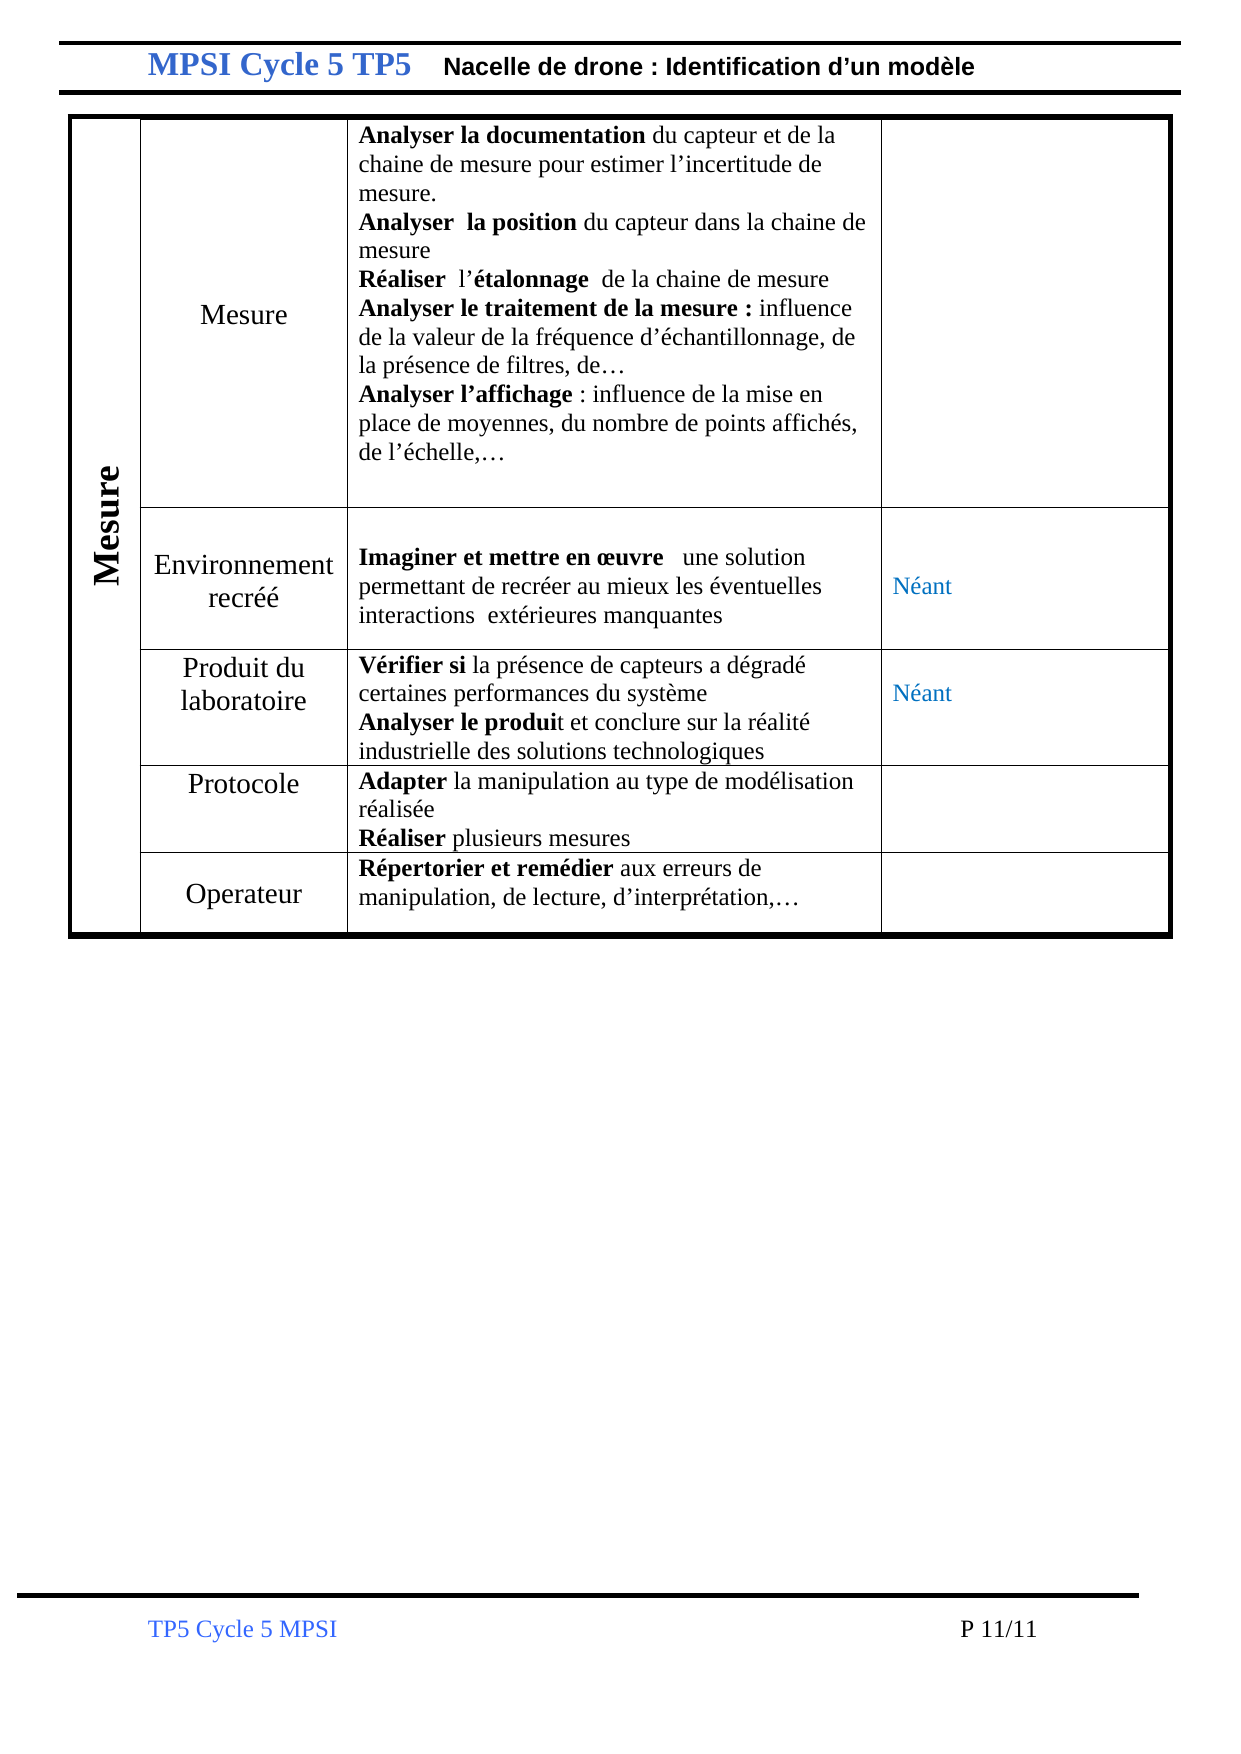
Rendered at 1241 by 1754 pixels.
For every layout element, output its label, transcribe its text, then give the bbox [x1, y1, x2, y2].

table_cell Néant [882, 508, 1168, 649]
table_cell Protocole [141, 766, 347, 852]
table_cell Répertorier et remédier aux erreurs de manipulation, de lecture, d’interprétation,… [348, 853, 881, 932]
table_cell Néant [882, 650, 1168, 765]
table_cell Imaginer et mettre en œuvre une solution permettant de recréer au mieux les éventuelles interactions extérieures manquantes [348, 508, 881, 649]
table_cell Mesure [141, 120, 347, 507]
table_cell [882, 766, 1168, 852]
table_cell Produit du laboratoire [141, 650, 347, 765]
table_cell Vérifier si la présence de capteurs a dégradé certaines performances du système Analyser le produit et conclure sur la réalité industrielle des solutions technologiques [348, 650, 881, 765]
table_cell Analyser la documentation du capteur et de la chaine de mesure pour estimer l’incertitude de mesure. Analyser la position du capteur dans la chaine de mesure Réaliser l’étalonnage de la chaine de mesure Analyser le traitement de la mesure : influence de la valeur de la fréquence d’échantillonnage, de la présence de filtres, de… Analyser l’affichage : influence de la mise en place de moyennes, du nombre de points affichés, de l’échelle,… [348, 120, 881, 507]
table_cell [882, 853, 1168, 932]
table_cell [882, 120, 1168, 507]
table_cell Mesure [72, 119, 140, 932]
table_cell Operateur [141, 853, 347, 932]
table_cell Adapter la manipulation au type de modélisation réalisée Réaliser plusieurs mesures [348, 766, 881, 852]
table_cell [141, 614, 347, 649]
table_cell Environnement recréé [141, 508, 347, 614]
